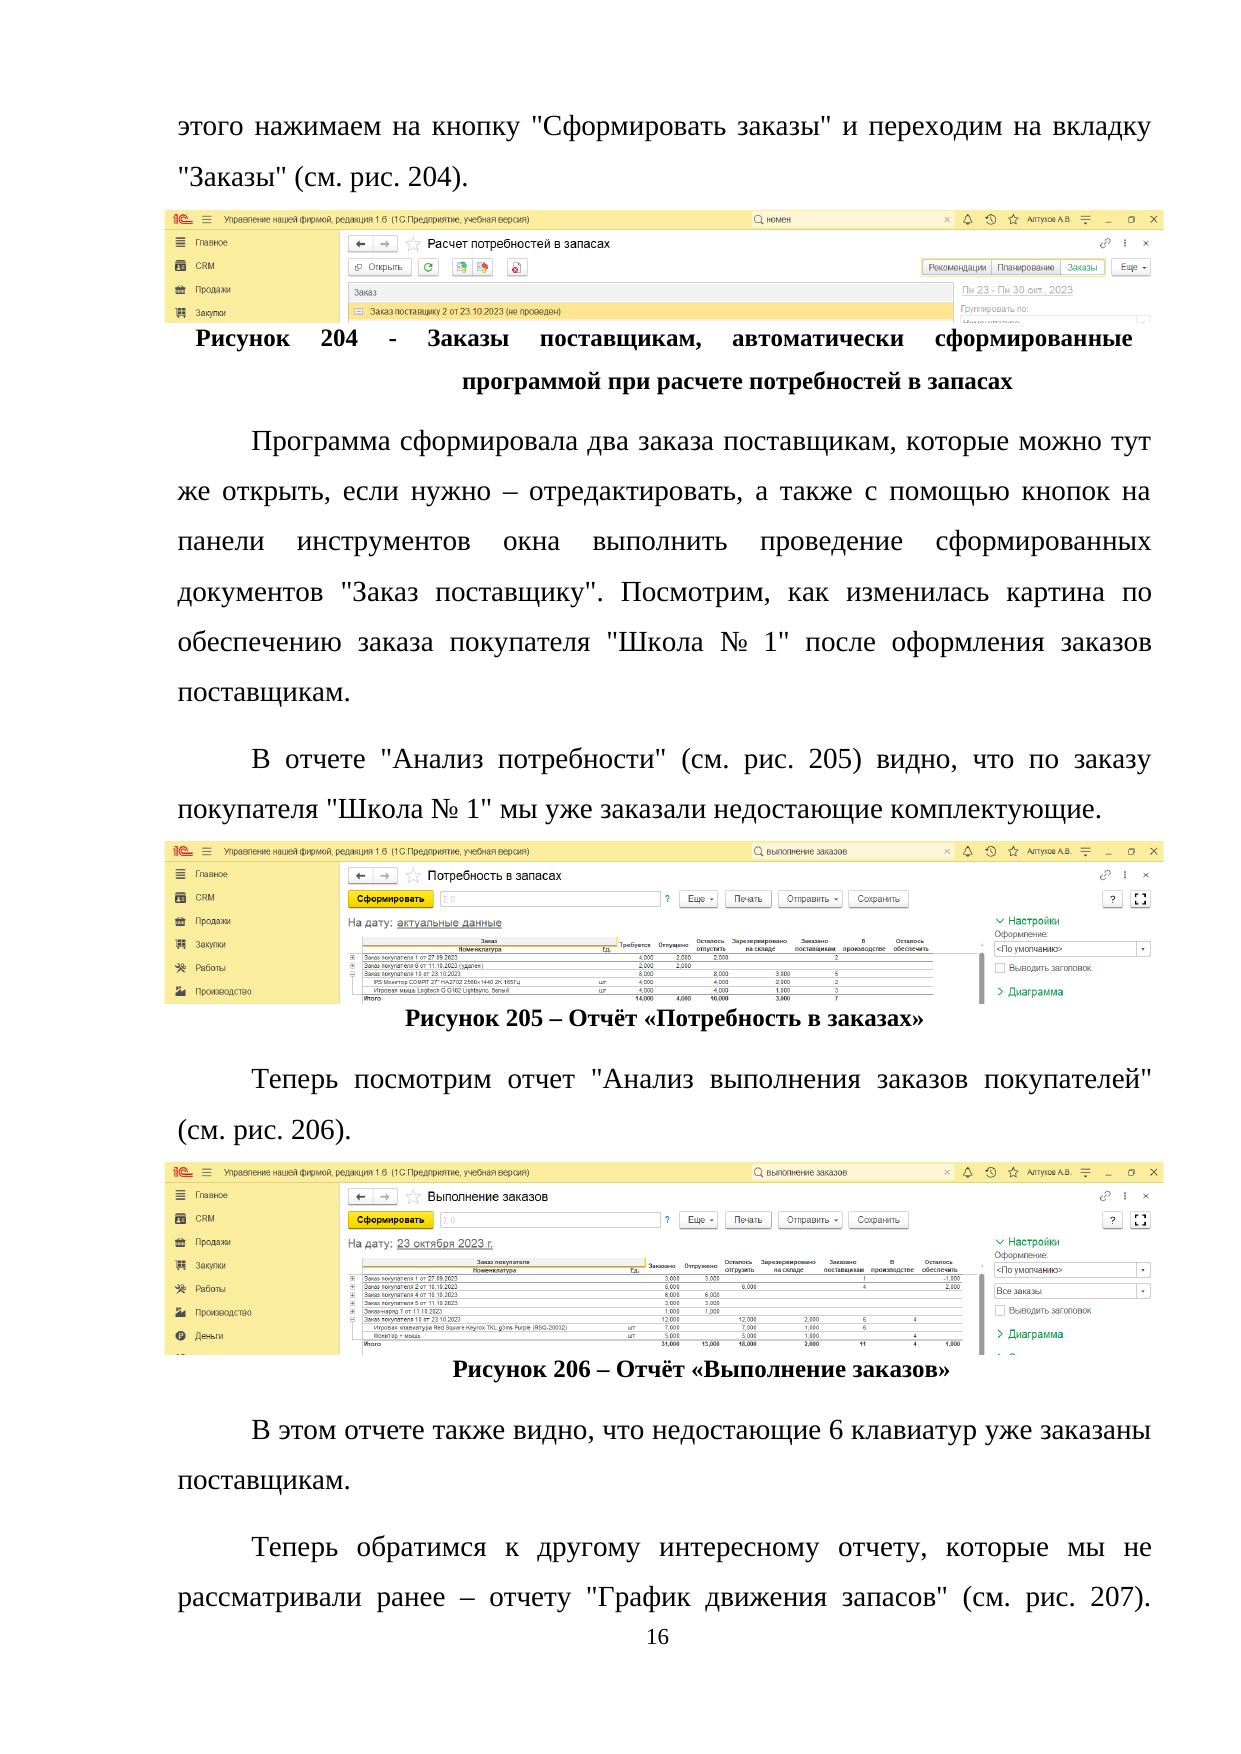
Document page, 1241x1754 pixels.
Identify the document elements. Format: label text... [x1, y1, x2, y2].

picture [164, 841, 1164, 1004]
picture [164, 1162, 1164, 1355]
text В этом отчете также видно, что недостающие 6 клавиатур уже заказаны поставщикам. [177, 1412, 1152, 1496]
text Теперь посмотрим отчет "Анализ выполнения заказов покупателей" (см. рис. 206). [177, 1062, 1152, 1145]
text Программа сформировала два заказа поставщикам, которые можно тут же открыть, если нужно – отредактировать, а также с помощью кнопок на панели инструментов окна выполнить проведение сформированных документов "Заказ поставщику". Посмотрим, как изменилась картина по обеспечению заказа покупателя "Школа № 1" после оформления заказов поставщикам. [177, 423, 1152, 708]
picture [164, 210, 1164, 323]
text В отчете "Анализ потребности" (см. рис. 205) видно, что по заказу покупателя "Школа № 1" мы уже заказали недостающие комплектующие. [177, 741, 1152, 825]
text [177, 1529, 1152, 1613]
text Рисунок 204 - Заказы поставщикам, автоматически сформированные программой при расчете потребностей в запасах [195, 323, 1133, 395]
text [177, 108, 1152, 192]
text Рисунок 205 – Отчёт «Потребность в заказах» [208, 1004, 1121, 1032]
text Рисунок 206 – Отчёт «Выполнение заказов» [452, 1355, 1163, 1383]
